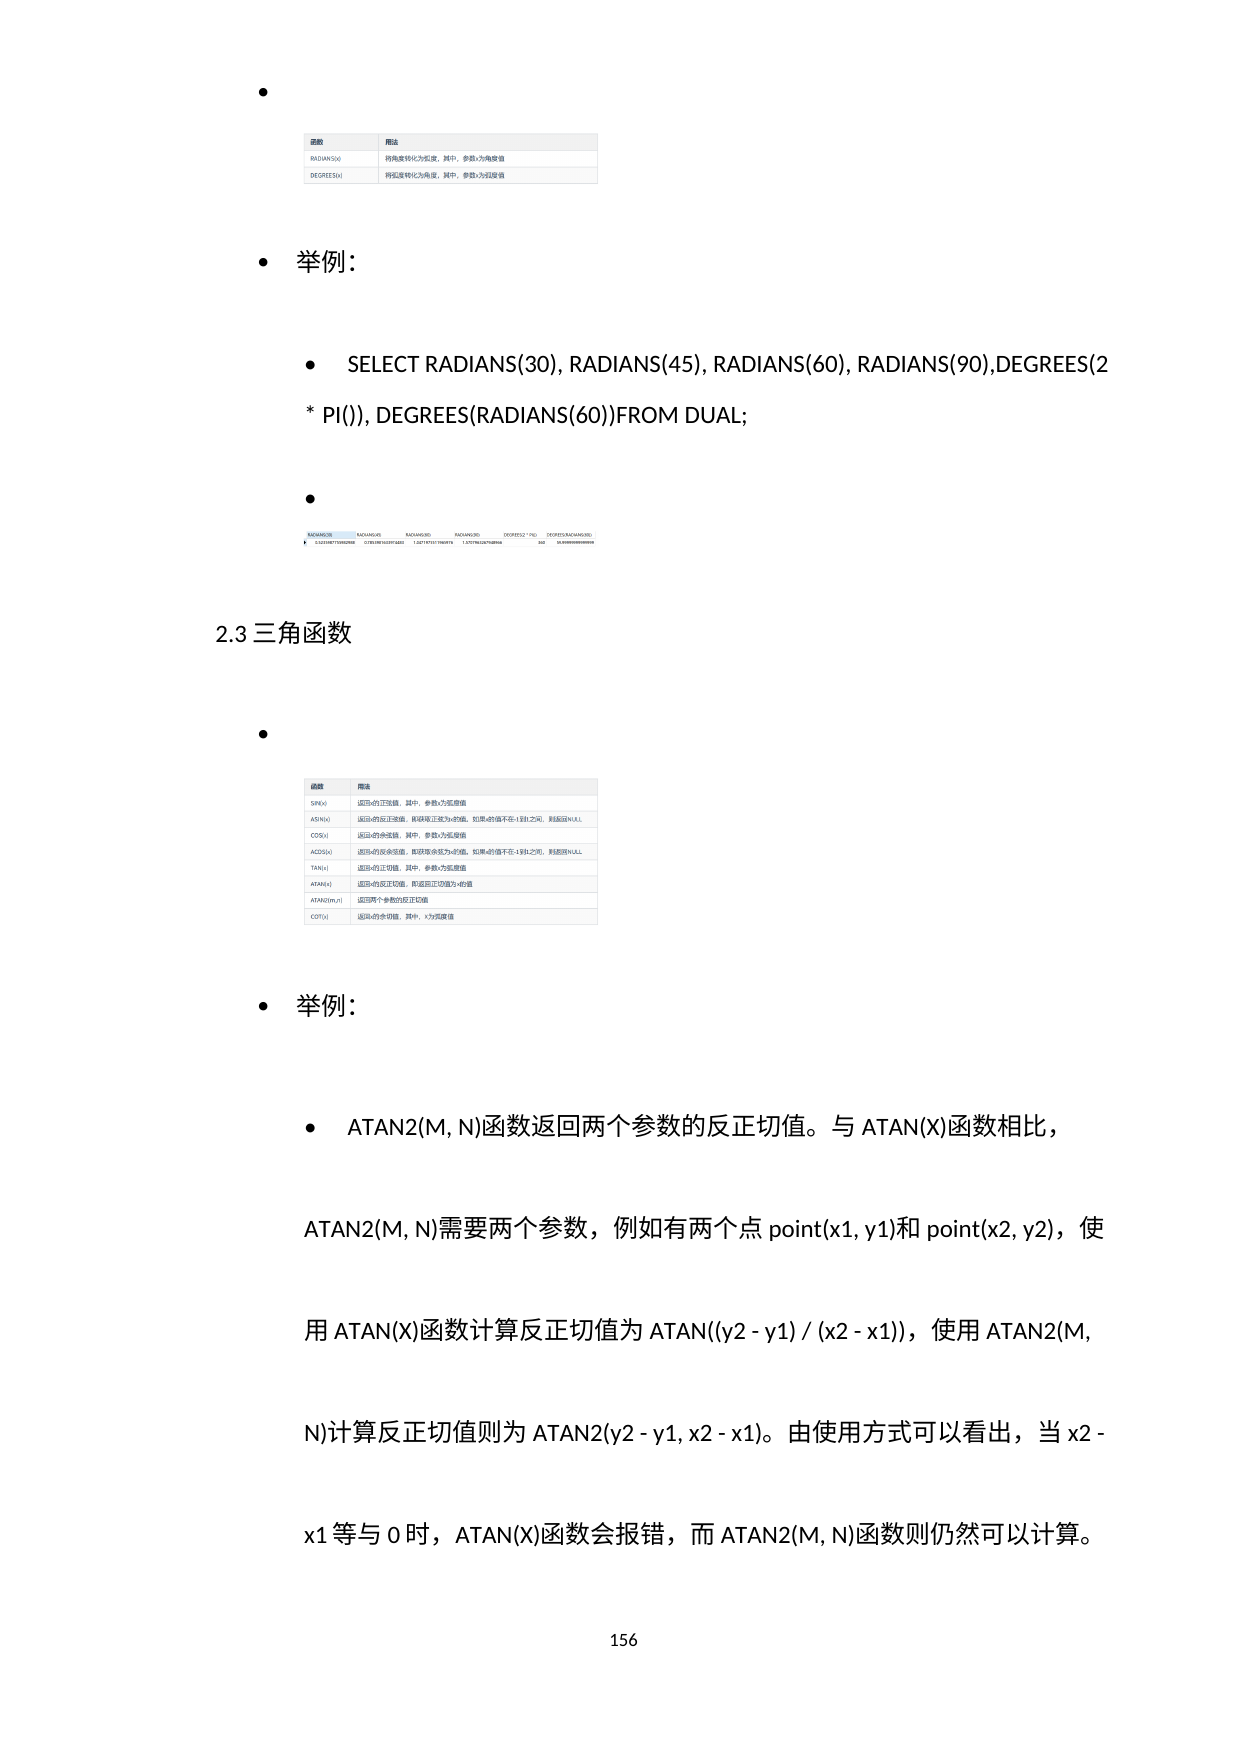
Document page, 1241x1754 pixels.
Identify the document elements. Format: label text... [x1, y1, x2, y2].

subtitle 2.3三角函数 [215, 598, 1118, 666]
text • ATAN2(M, N)函数返回两个参数的反正切值。与ATAN(X)函数相比，ATAN2(M, N)需要两个参数，例如有两个点point(x1, y1)和point(x2, y2)，使用ATAN(X)函数计算反正切值为ATAN((y2 - y1) / (x2 - x1))，使用ATAN2(M, N)计算反正切值则为ATAN2(y2 - y1, x2 - x1)。由使用方式可以看出，当x2 - x1等与0时，ATAN(X)函数会报错，而ATAN2(M, N)函数则仍然可以计算。 [304, 1091, 1118, 1566]
picture [303, 530, 599, 548]
text • [304, 481, 1118, 515]
text • SELECT RADIANS(30), RADIANS(45), RADIANS(60), RADIANS(90),DEGREES(2 * PI()), DEGREES(RADIANS(60))FROM DUAL; [304, 347, 1118, 432]
picture [303, 133, 599, 185]
list 举例： [259, 971, 1118, 1039]
list 举例： [259, 227, 1118, 295]
picture [303, 778, 599, 926]
